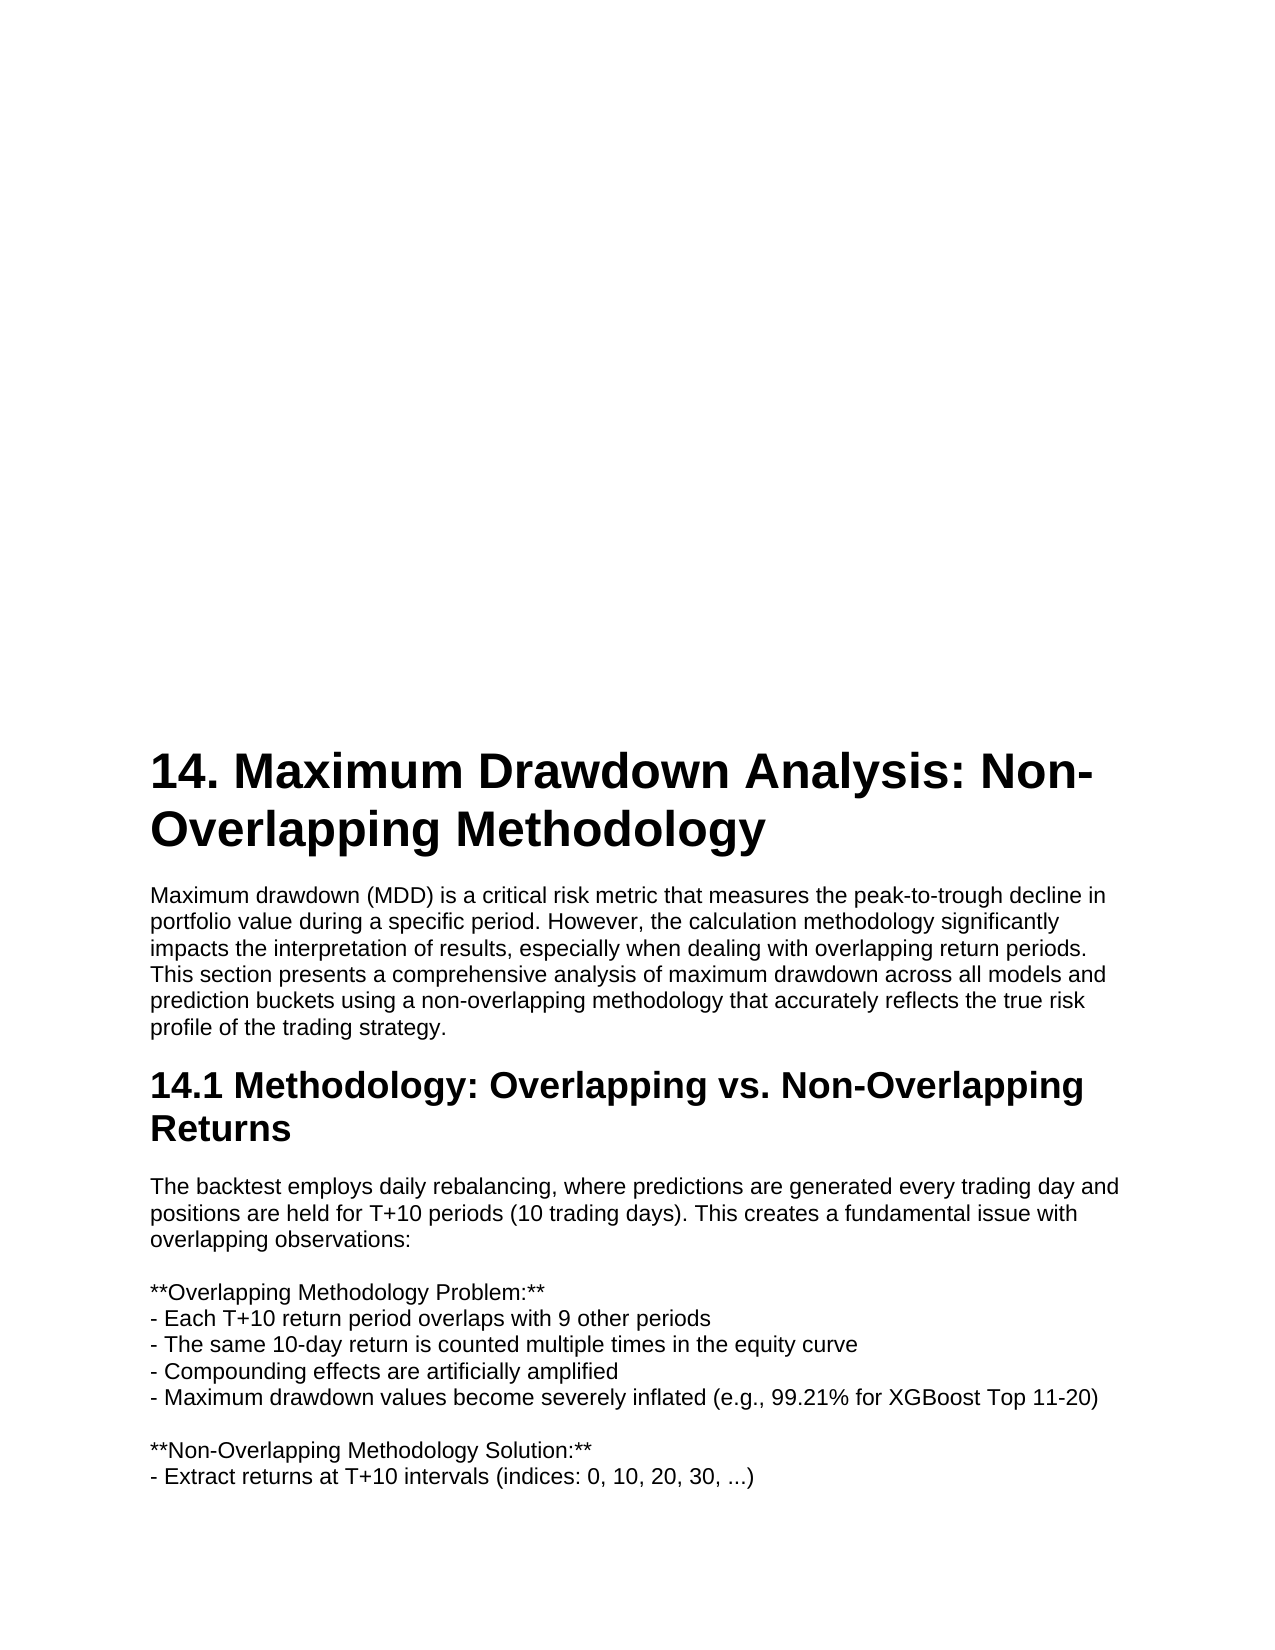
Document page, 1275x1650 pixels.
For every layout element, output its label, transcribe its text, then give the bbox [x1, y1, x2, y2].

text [150, 1173, 1125, 1489]
subtitle 14. Maximum Drawdown Analysis: Non-Overlapping Methodology [150, 742, 1125, 857]
subtitle 14.1 Methodology: Overlapping vs. Non-Overlapping Returns [150, 1063, 1125, 1150]
text Maximum drawdown (MDD) is a critical risk metric that measures the peak-to-trough decline in portfolio value during a specific period. However, the calculation methodology significantly impacts the interpretation of results, especially when dealing with overlapping return periods. This section presents a comprehensive analysis of maximum drawdown across all models and prediction buckets using a non-overlapping methodology that accurately reflects the true risk profile of the trading strategy. [150, 882, 1125, 1040]
